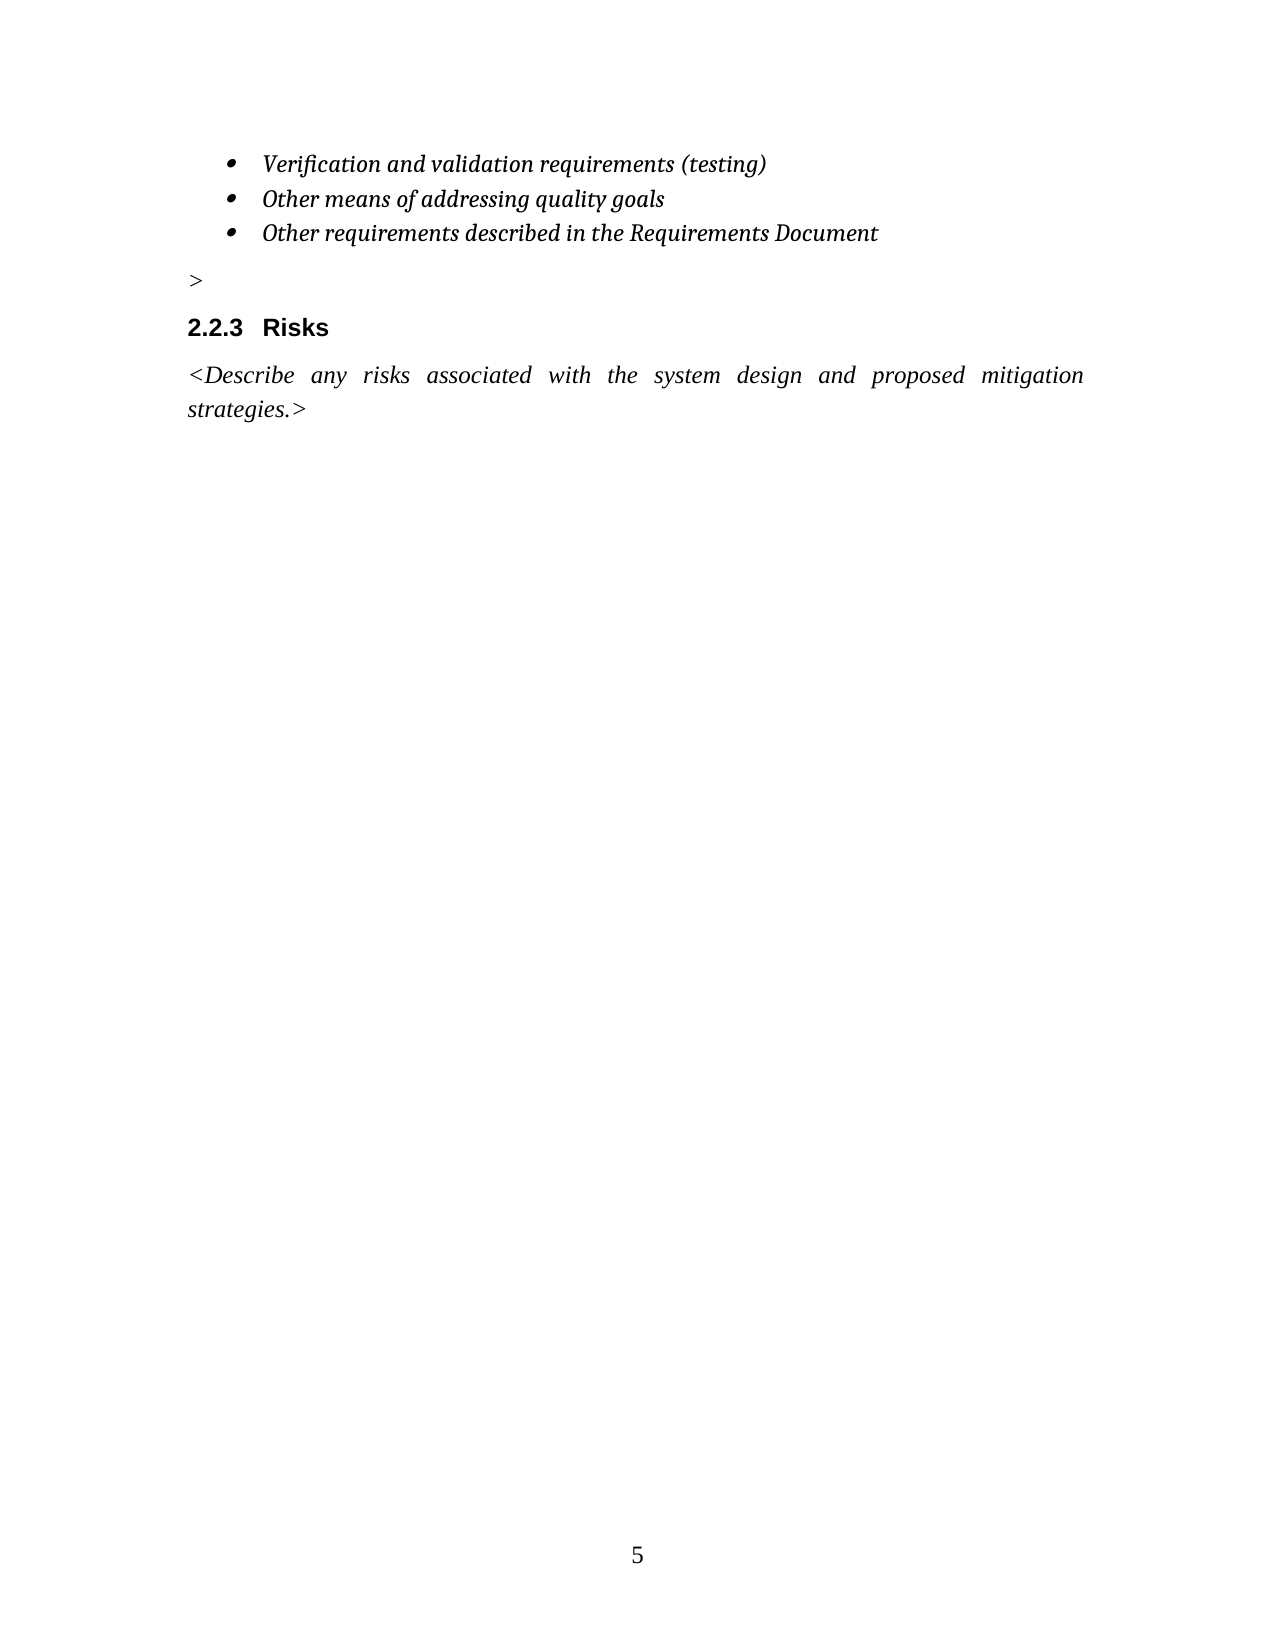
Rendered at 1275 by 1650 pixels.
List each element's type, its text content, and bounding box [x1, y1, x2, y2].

list Verification and validation requirements (testing) [225, 150, 1087, 179]
text <Describe any risks associated with the system design and proposed mitigation strategies.> [187, 360, 1087, 423]
list Other requirements described in the Requirements Document [225, 219, 1087, 248]
text > [187, 266, 1087, 295]
list Other means of addressing quality goals [225, 184, 1087, 213]
subtitle Risks [187, 313, 1087, 342]
